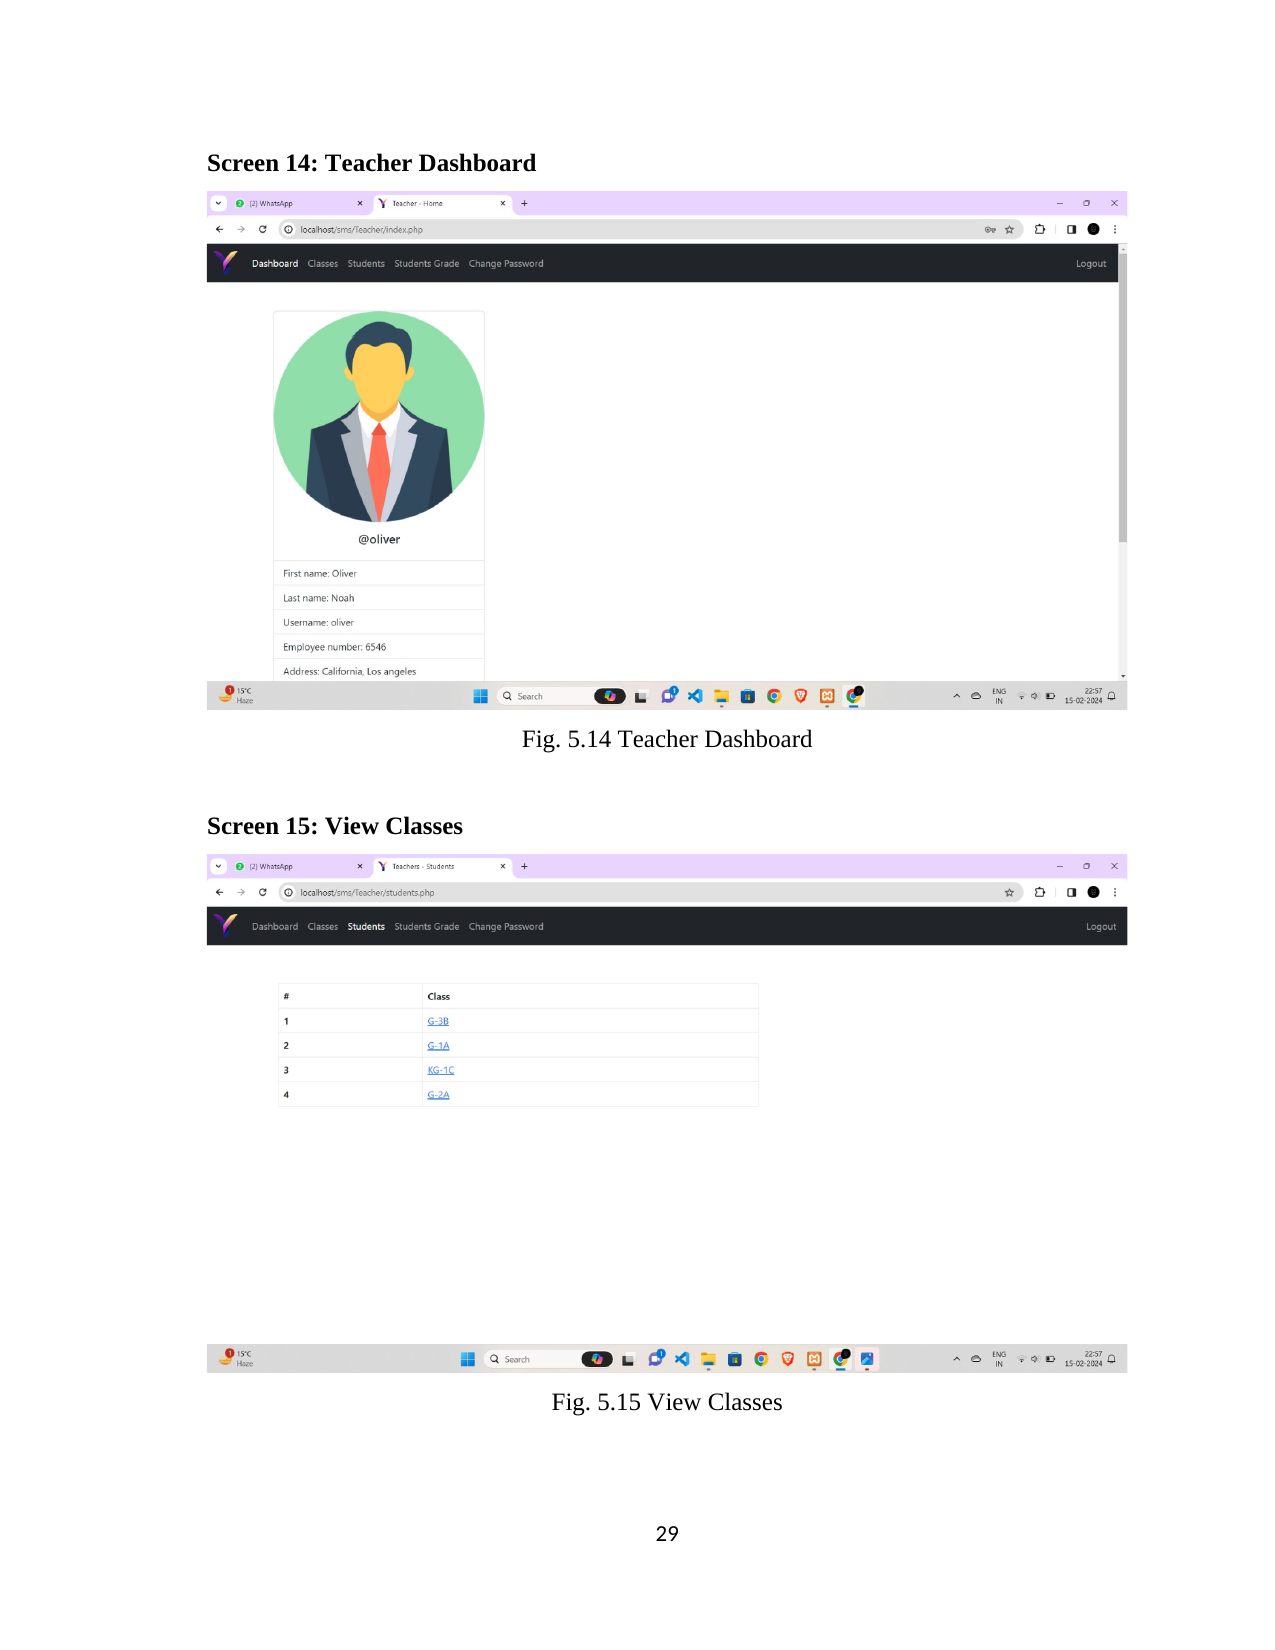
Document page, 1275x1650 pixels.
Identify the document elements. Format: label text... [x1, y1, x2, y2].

text Screen 15: View Classes [207, 811, 1127, 839]
picture [206, 191, 1128, 710]
text Fig. 5.15 View Classes [207, 1387, 1127, 1416]
text Fig. 5.14 Teacher Dashboard [207, 724, 1127, 753]
picture [206, 854, 1128, 1373]
text Screen 14: Teacher Dashboard [207, 148, 1127, 176]
